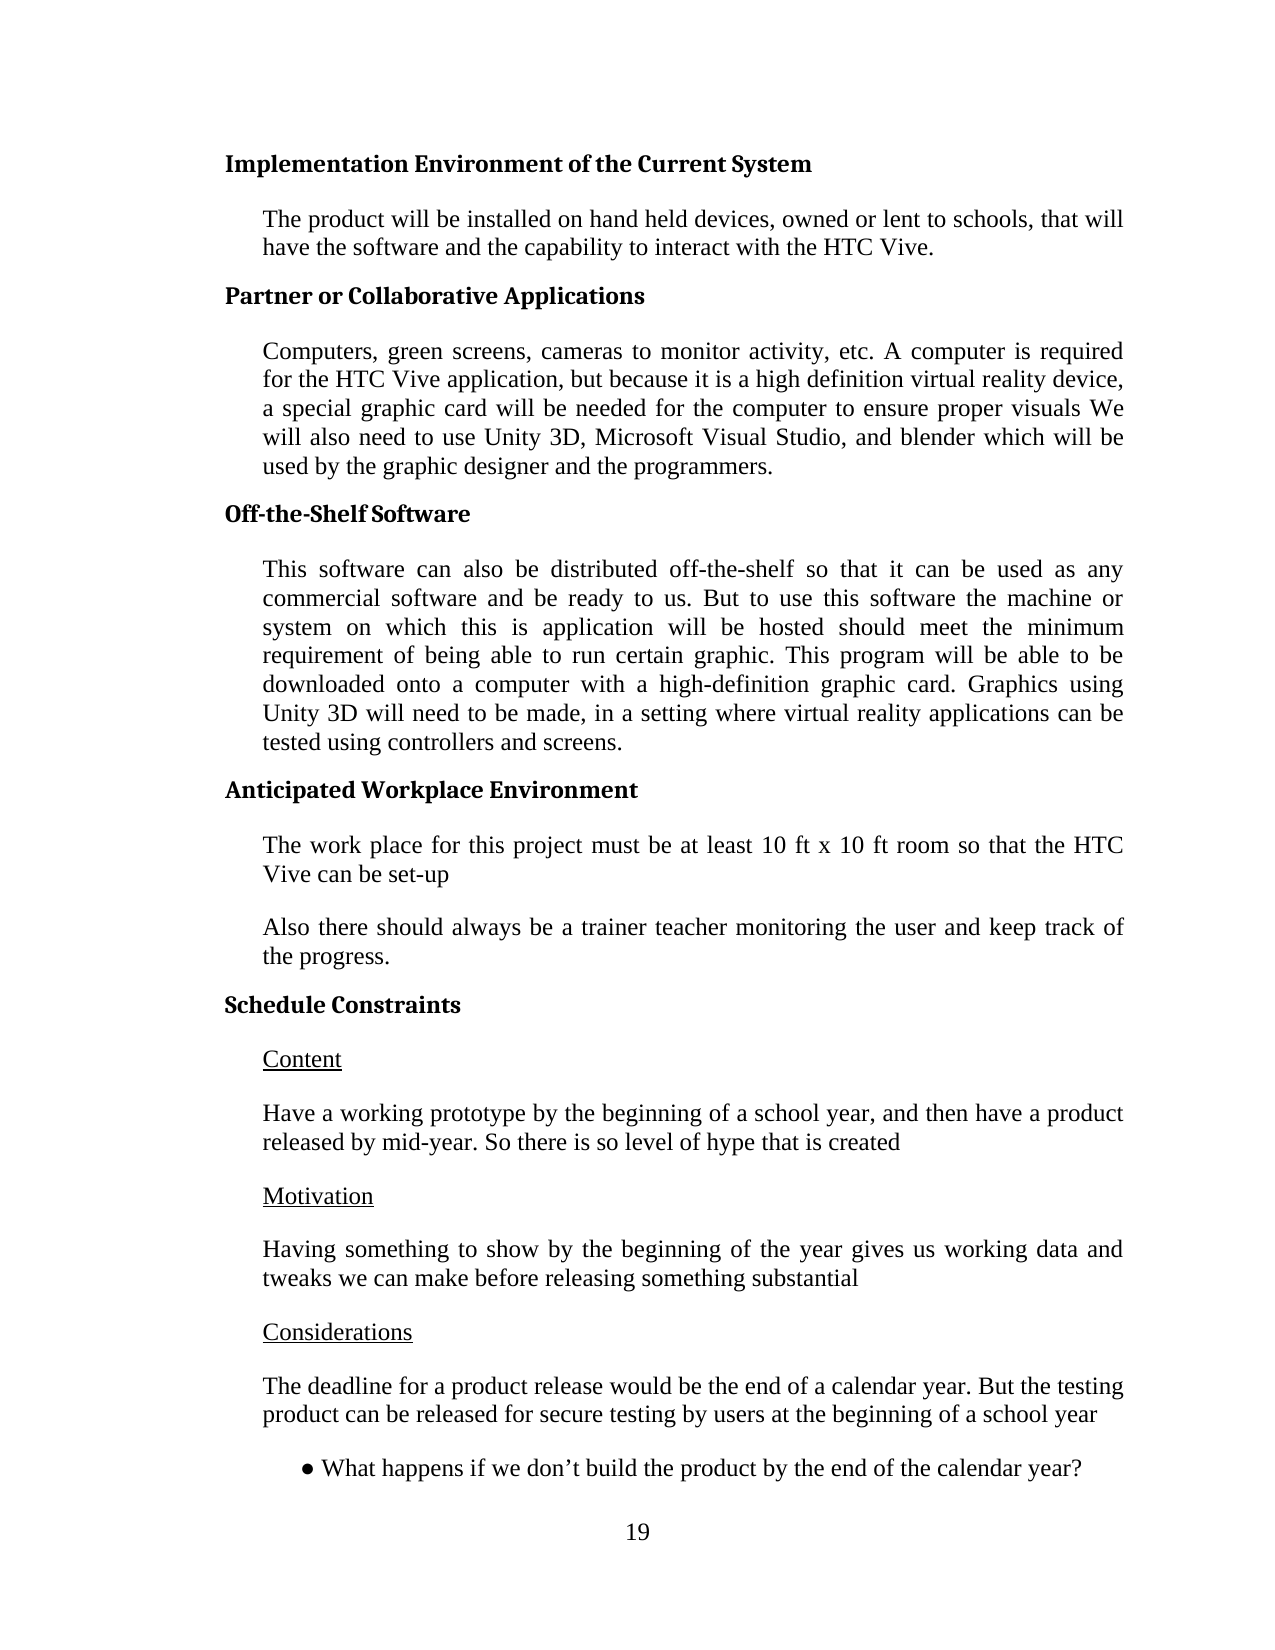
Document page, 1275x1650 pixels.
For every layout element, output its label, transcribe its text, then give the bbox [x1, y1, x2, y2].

text Having something to show by the beginning of the year gives us working data and tweaks we can make before releasing something substantial [262, 1234, 1125, 1292]
text The product will be installed on hand held devices, owned or lent to schools, that will have the software and the capability to interact with the HTC Vive. [262, 204, 1125, 261]
text ● What happens if we don’t build the product by the end of the calendar year? [300, 1453, 1125, 1482]
text Content [262, 1044, 1125, 1073]
subtitle Schedule Constraints [225, 991, 1125, 1019]
text Also there should always be a trainer teacher monitoring the user and keep track of the progress. [262, 912, 1125, 970]
subtitle Partner or Collaborative Applications [225, 282, 1125, 311]
text Considerations [262, 1317, 1125, 1346]
text This software can also be distributed off-the-shelf so that it can be used as any commercial software and be ready to us. But to use this software the machine or system on which this is application will be hosted should meet the minimum requirement of being able to run certain graphic. This program will be able to be downloaded onto a computer with a high-definition graphic card. Graphics using Unity 3D will need to be made, in a setting where virtual reality applications can be tested using controllers and screens. [262, 554, 1125, 755]
subtitle Off-the-Shelf Software [150, 500, 1125, 529]
text Computers, green screens, cameras to monitor activity, etc. A computer is required for the HTC Vive application, but because it is a high definition virtual reality device, a special graphic card will be needed for the computer to ensure proper visuals We will also need to use Unity 3D, Microsoft Visual Studio, and blender which will be used by the graphic designer and the programmers. [262, 336, 1125, 479]
subtitle Anticipated Workplace Environment [225, 776, 1125, 805]
subtitle The work place for this project must be at least 10 ft x 10 ft room so that the HTC Vive can be set-up [262, 830, 1125, 887]
subtitle Implementation Environment of the Current System [225, 150, 1125, 179]
text Have a working prototype by the beginning of a school year, and then have a product released by mid-year. So there is so level of hype that is created [262, 1098, 1125, 1156]
text The deadline for a product release would be the end of a calendar year. But the testing product can be released for secure testing by users at the beginning of a school year [262, 1371, 1125, 1428]
subtitle Motivation [262, 1181, 1125, 1209]
